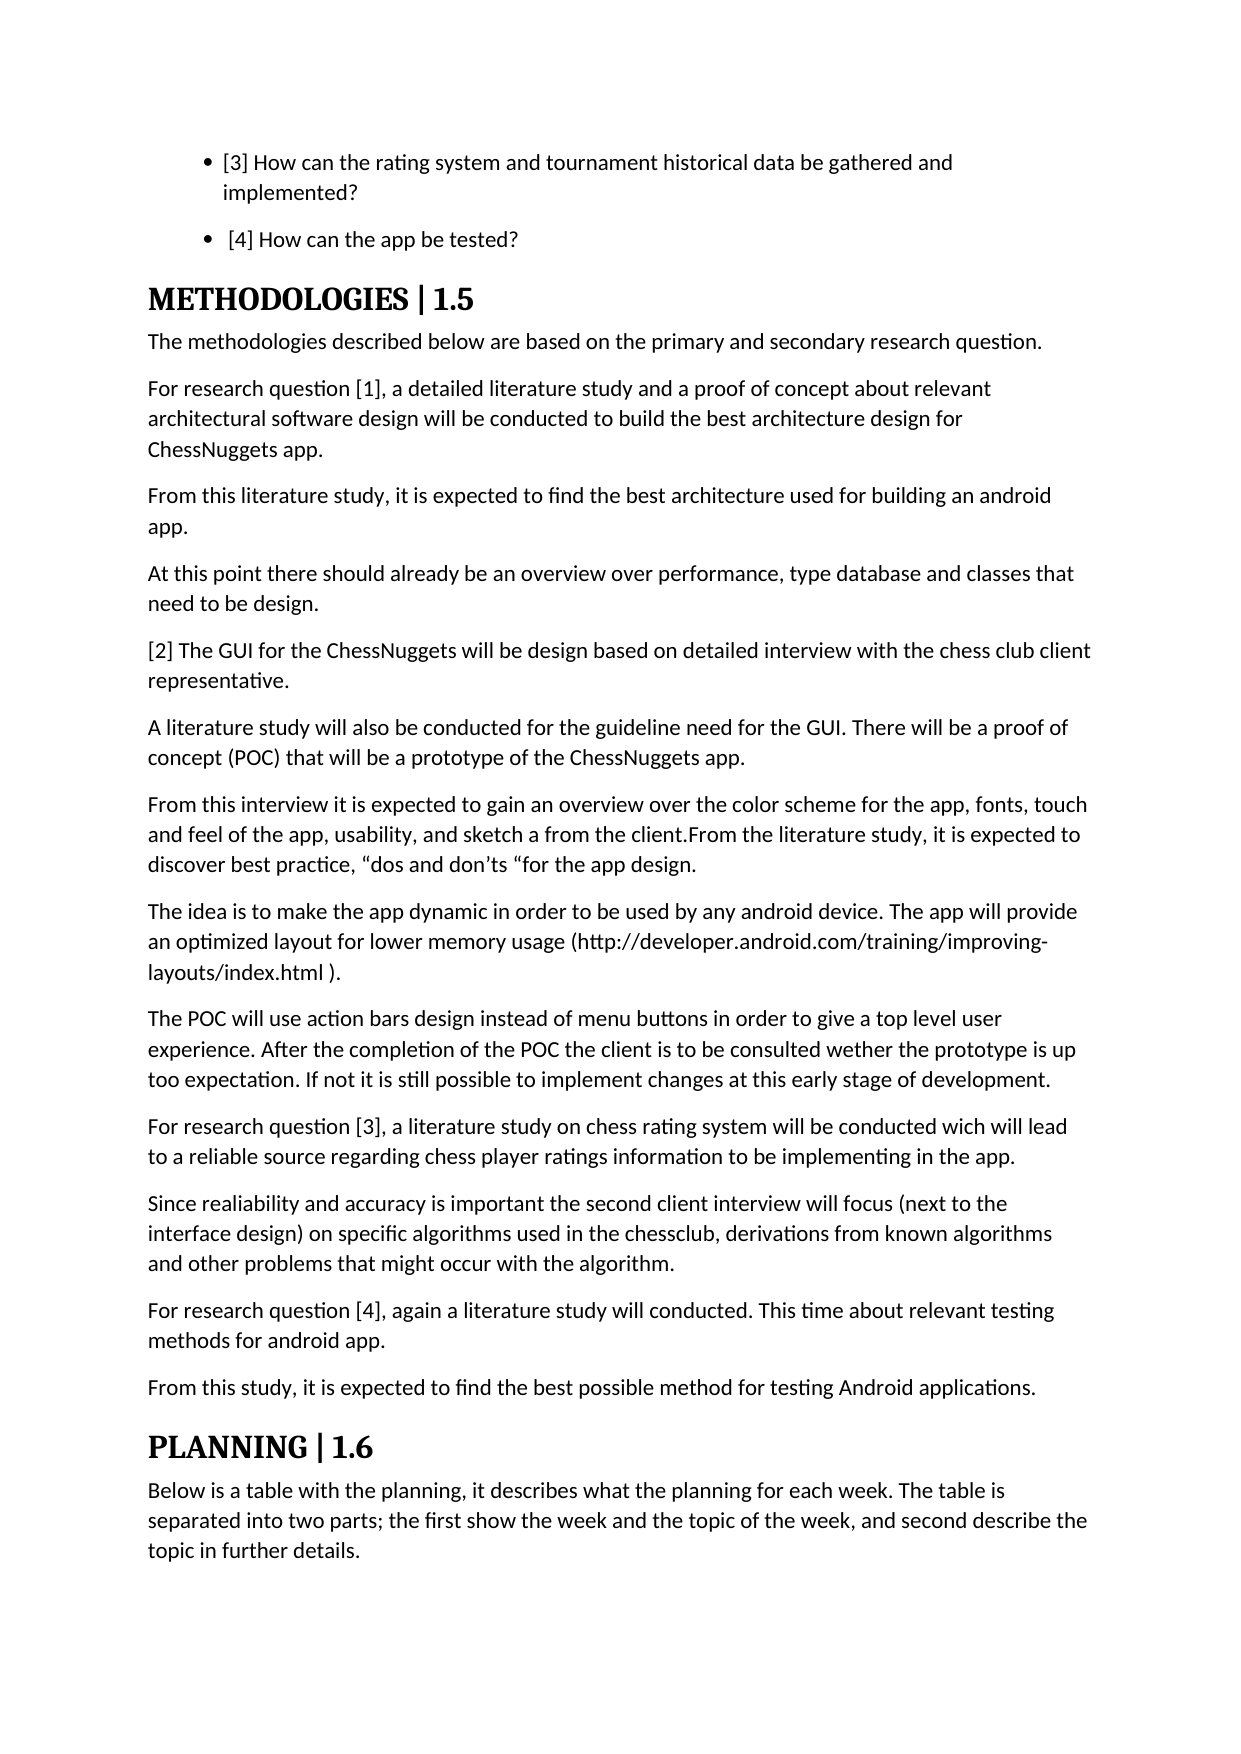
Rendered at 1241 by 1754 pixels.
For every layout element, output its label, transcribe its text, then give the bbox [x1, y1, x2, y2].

text At this point there should already be an overview over performance, type database and classes that need to be design. [148, 559, 1093, 617]
text From this study, it is expected to find the best possible method for testing Android applications. [148, 1373, 1093, 1401]
subtitle METHODOLOGIES | 1.5 [148, 280, 1093, 318]
text From this interview it is expected to gain an overview over the color scheme for the app, fonts, touch and feel of the app, usability, and sketch a from the client.From the literature study, it is expected to discover best practice, “dos and don’ts “for the app design. [148, 790, 1093, 878]
subtitle PLANNING | 1.6 [148, 1428, 1093, 1467]
text The idea is to make the app dynamic in order to be used by any android device. The app will provide an optimized layout for lower memory usage (http://developer.android.com/training/improving-layouts/index.html ). [148, 897, 1093, 986]
text The POC will use action bars design instead of menu buttons in order to give a top level user experience. After the completion of the POC the client is to be consulted wether the prototype is up too expectation. If not it is still possible to implement changes at this early stage of development. [148, 1004, 1093, 1093]
text For research question [1], a detailed literature study and a proof of concept about relevant architectural software design will be conducted to build the best architecture design for ChessNuggets app. [148, 374, 1093, 463]
text For research question [3], a literature study on chess rating system will be conducted wich will lead to a reliable source regarding chess player ratings information to be implementing in the app. [148, 1112, 1093, 1170]
list [4] How can the app be tested? [204, 225, 1093, 253]
text [2] The GUI for the ChessNuggets will be design based on detailed interview with the chess club client representative. [148, 636, 1093, 694]
text The methodologies described below are based on the primary and secondary research question. [148, 327, 1093, 356]
text Since realiability and accuracy is important the second client interview will focus (next to the interface design) on specific algorithms used in the chessclub, derivations from known algorithms and other problems that might occur with the algorithm. [148, 1189, 1093, 1277]
text From this literature study, it is expected to find the best architecture used for building an android app. [148, 482, 1093, 540]
text Below is a table with the planning, it describes what the planning for each week. The table is separated into two parts; the first show the week and the topic of the week, and second describe the topic in further details. [148, 1476, 1093, 1564]
list [3] How can the rating system and tournament historical data be gathered and implemented? [204, 148, 1093, 206]
text A literature study will also be conducted for the guideline need for the GUI. There will be a proof of concept (POC) that will be a prototype of the ChessNuggets app. [148, 713, 1093, 771]
text For research question [4], again a literature study will conducted. This time about relevant testing methods for android app. [148, 1296, 1093, 1354]
